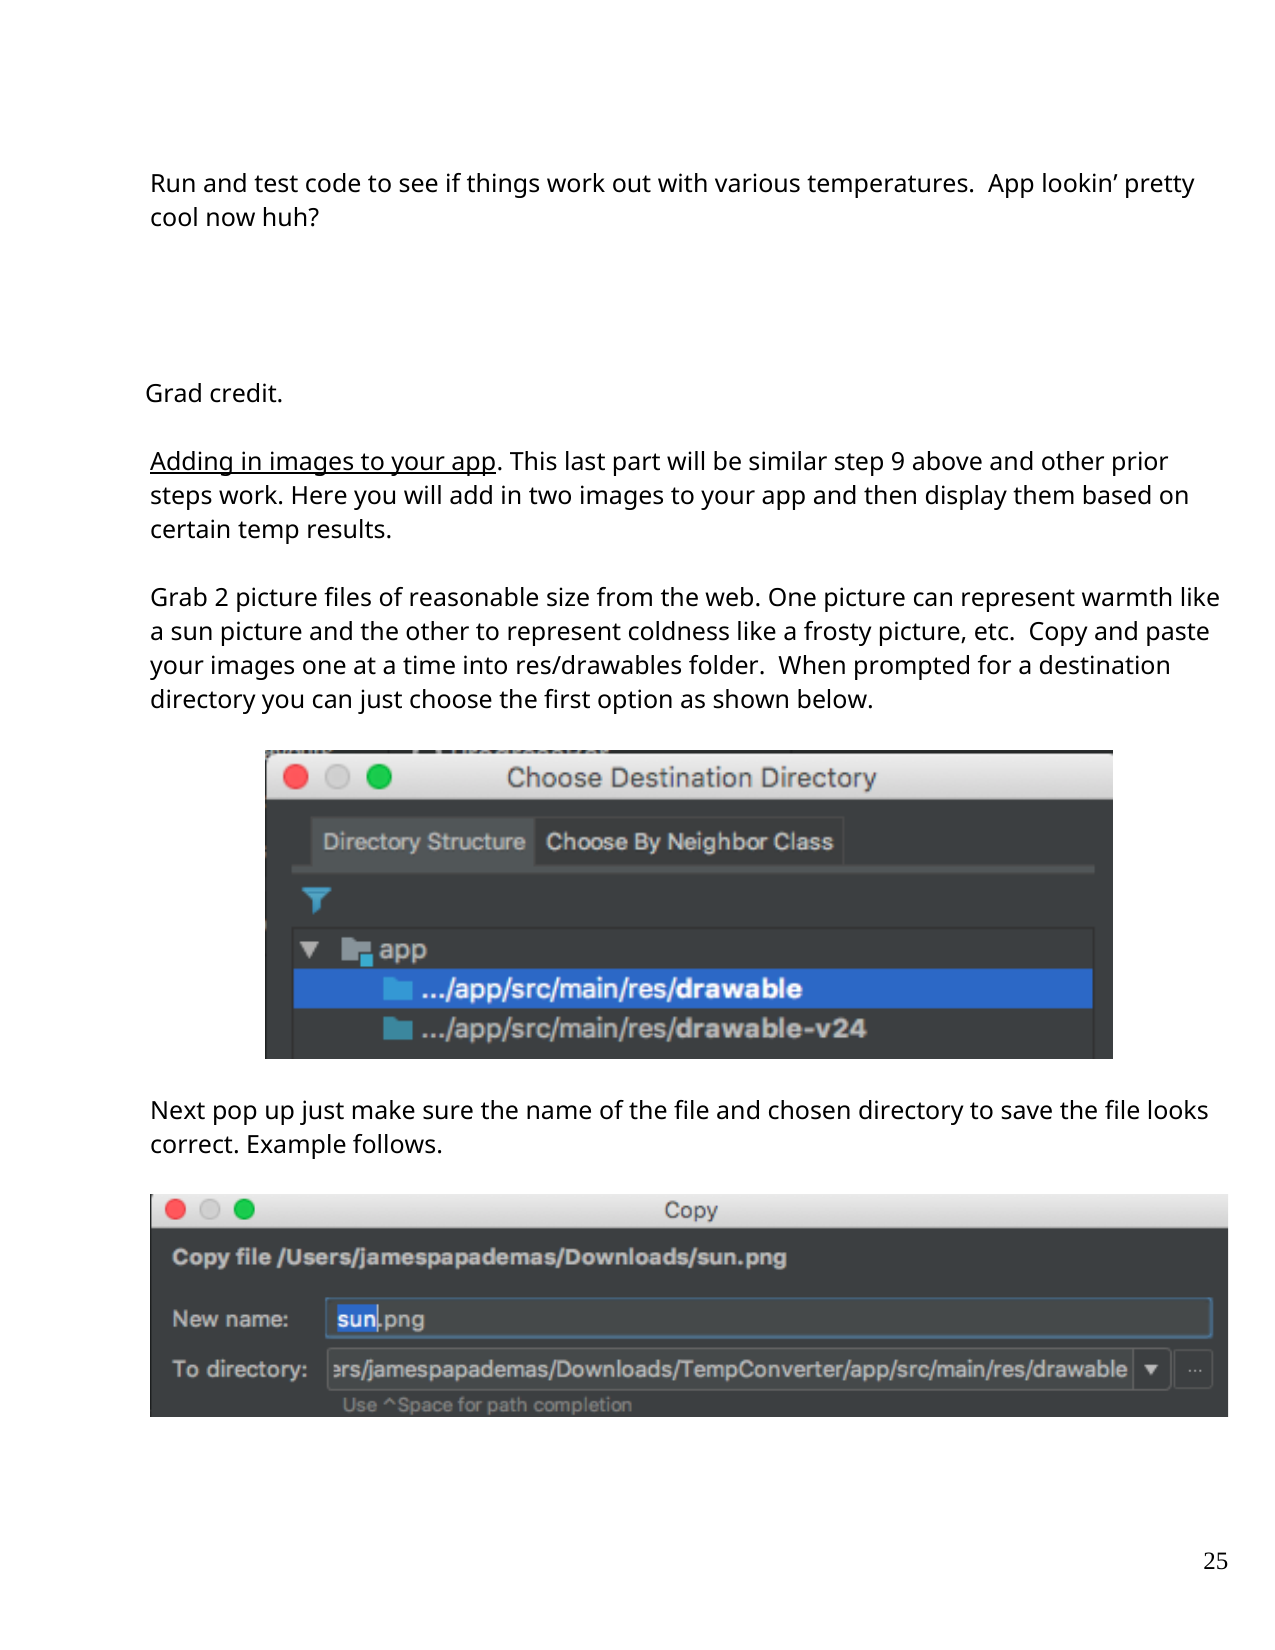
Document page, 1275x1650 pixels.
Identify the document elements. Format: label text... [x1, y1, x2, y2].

text Next pop up just make sure the name of the file and chosen directory to save the file looks correct. Example follows. [150, 1092, 1228, 1161]
list Adding in images to your app. This last part will be similar step 9 above and other prior steps work. Here you will add in two images to your app and then display them based on certain temp results. [150, 443, 1228, 546]
picture [150, 1194, 1229, 1417]
text Run and test code to see if things work out with various temperatures. App lookin’ pretty cool now huh? [150, 165, 1228, 233]
text Grad credit. [112, 375, 1228, 409]
picture [265, 750, 1113, 1059]
text Grab 2 picture files of reasonable size from the web. One picture can represent warmth like a sun picture and the other to represent coldness like a frosty picture, etc. Copy and paste your images one at a time into res/drawables folder. When prompted for a destination directory you can just choose the first option as shown below. [150, 580, 1228, 716]
